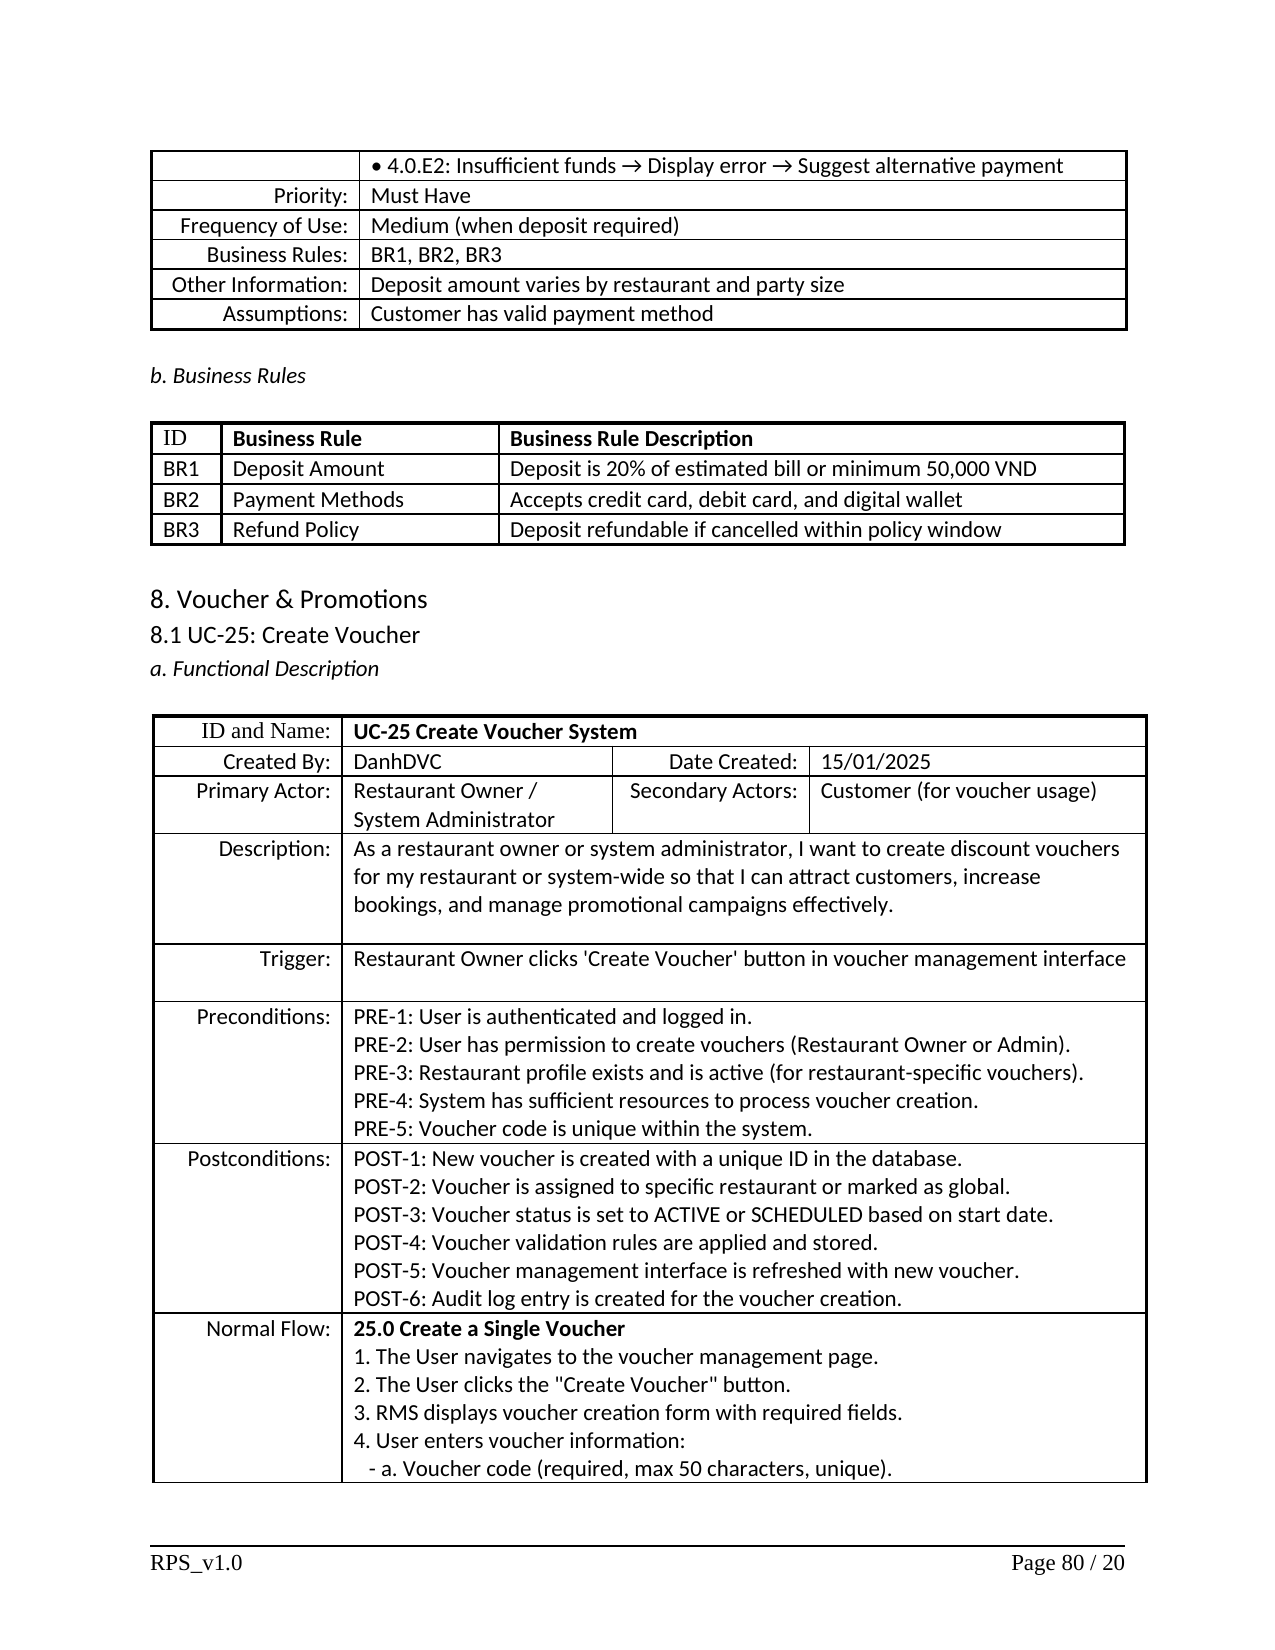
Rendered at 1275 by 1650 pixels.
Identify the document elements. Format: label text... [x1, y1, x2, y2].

subtitle 8.1 UC-25: Create Voucher [150, 619, 1125, 650]
subtitle 8. Voucher & Promotions [150, 582, 1125, 615]
subtitle b. Business Rules [150, 361, 1125, 389]
subtitle a. Functional Description [150, 654, 1125, 682]
